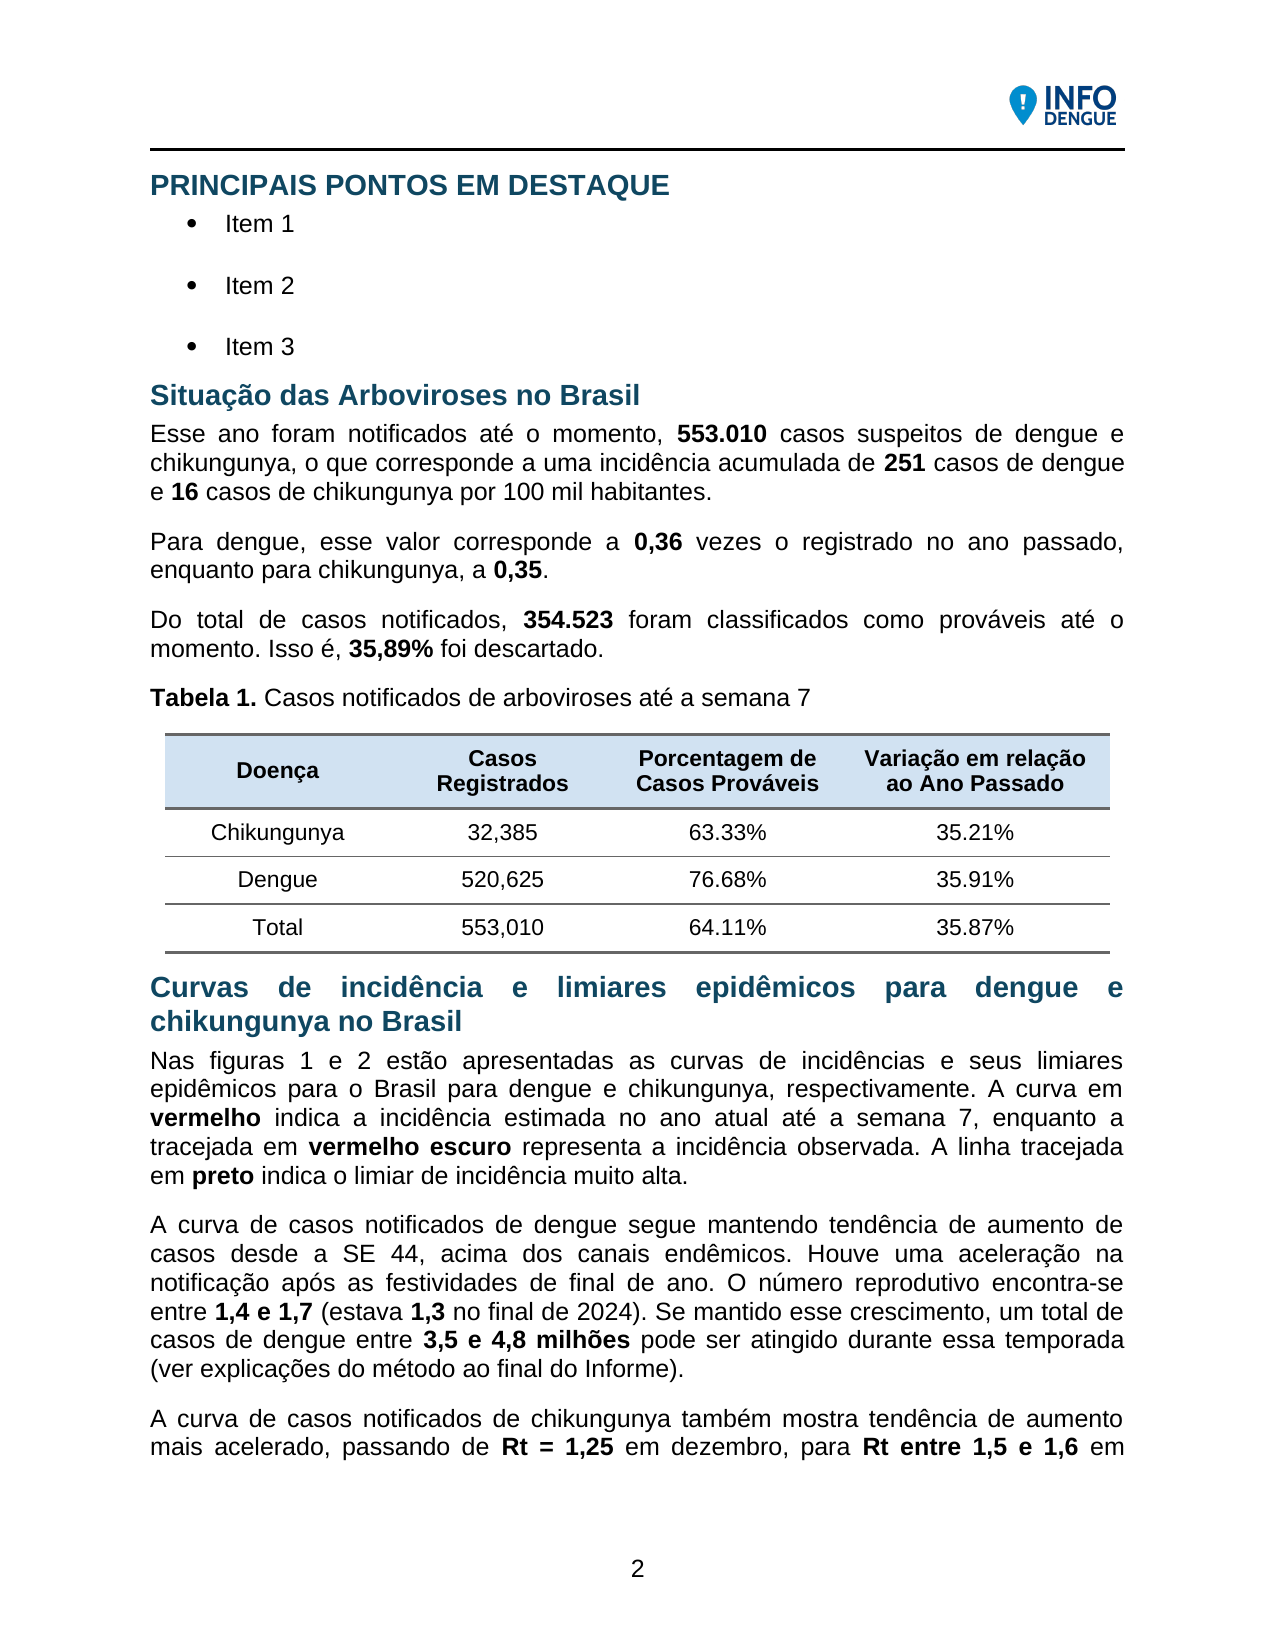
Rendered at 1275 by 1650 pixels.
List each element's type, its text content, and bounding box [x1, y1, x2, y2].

subtitle Situação das Arboviroses no Brasil [150, 378, 1125, 411]
table_header Doença [165, 736, 390, 807]
list Item 2 [187, 271, 1125, 328]
list Item 1 [187, 209, 1125, 267]
text Tabela 1. Casos notificados de arboviroses até a semana 7 [150, 683, 1125, 712]
table_cell 35.91% [840, 857, 1110, 903]
text Esse ano foram notificados até o momento, 553.010 casos suspeitos de dengue e chikungunya, o que corresponde a uma incidência acumulada de 251 casos de dengue e 16 casos de chikungunya por 100 mil habitantes. [150, 419, 1125, 506]
table_cell 35.87% [840, 905, 1110, 951]
table_cell 76.68% [615, 857, 840, 903]
table_cell 64.11% [615, 905, 840, 951]
text A curva de casos notificados de dengue segue mantendo tendência de aumento de casos desde a SE 44, acima dos canais endêmicos. Houve uma aceleração na notificação após as festividades de final de ano. O número reprodutivo encontra-se entre 1,4 e 1,7 (estava 1,3 no final de 2024). Se mantido esse crescimento, um total de casos de dengue entre 3,5 e 4,8 milhões pode ser atingido durante essa temporada (ver explicações do método ao final do Informe). [150, 1210, 1125, 1383]
table_cell Dengue [165, 857, 390, 903]
list Item 3 [187, 332, 1125, 361]
picture [1000, 75, 1125, 136]
table_header Variação em relação ao Ano Passado [840, 736, 1110, 807]
subtitle Curvas de incidência e limiares epidêmicos para dengue e chikungunya no Brasil [150, 970, 1125, 1037]
table_cell 553,010 [390, 905, 615, 951]
text Para dengue, esse valor corresponde a 0,36 vezes o registrado no ano passado, enquanto para chikungunya, a 0,35. [150, 527, 1125, 584]
text Do total de casos notificados, 354.523 foram classificados como prováveis até o momento. Isso é, 35,89% foi descartado. [150, 605, 1125, 662]
table_header Casos Registrados [390, 736, 615, 807]
table_cell Total [165, 905, 390, 951]
subtitle PRINCIPAIS PONTOS EM DESTAQUE [150, 167, 1125, 201]
table_cell 32,385 [390, 810, 615, 856]
table_cell 63.33% [615, 810, 840, 856]
table_cell 520,625 [390, 857, 615, 903]
table_header Porcentagem de Casos Prováveis [615, 736, 840, 807]
table_cell Chikungunya [165, 810, 390, 856]
table_cell 35.21% [840, 810, 1110, 856]
text Nas figuras 1 e 2 estão apresentadas as curvas de incidências e seus limiares epidêmicos para o Brasil para dengue e chikungunya, respectivamente. A curva em vermelho indica a incidência estimada no ano atual até a semana 7, enquanto a tracejada em vermelho escuro representa a incidência observada. A linha tracejada em preto indica o limiar de incidência muito alta. [150, 1046, 1125, 1189]
